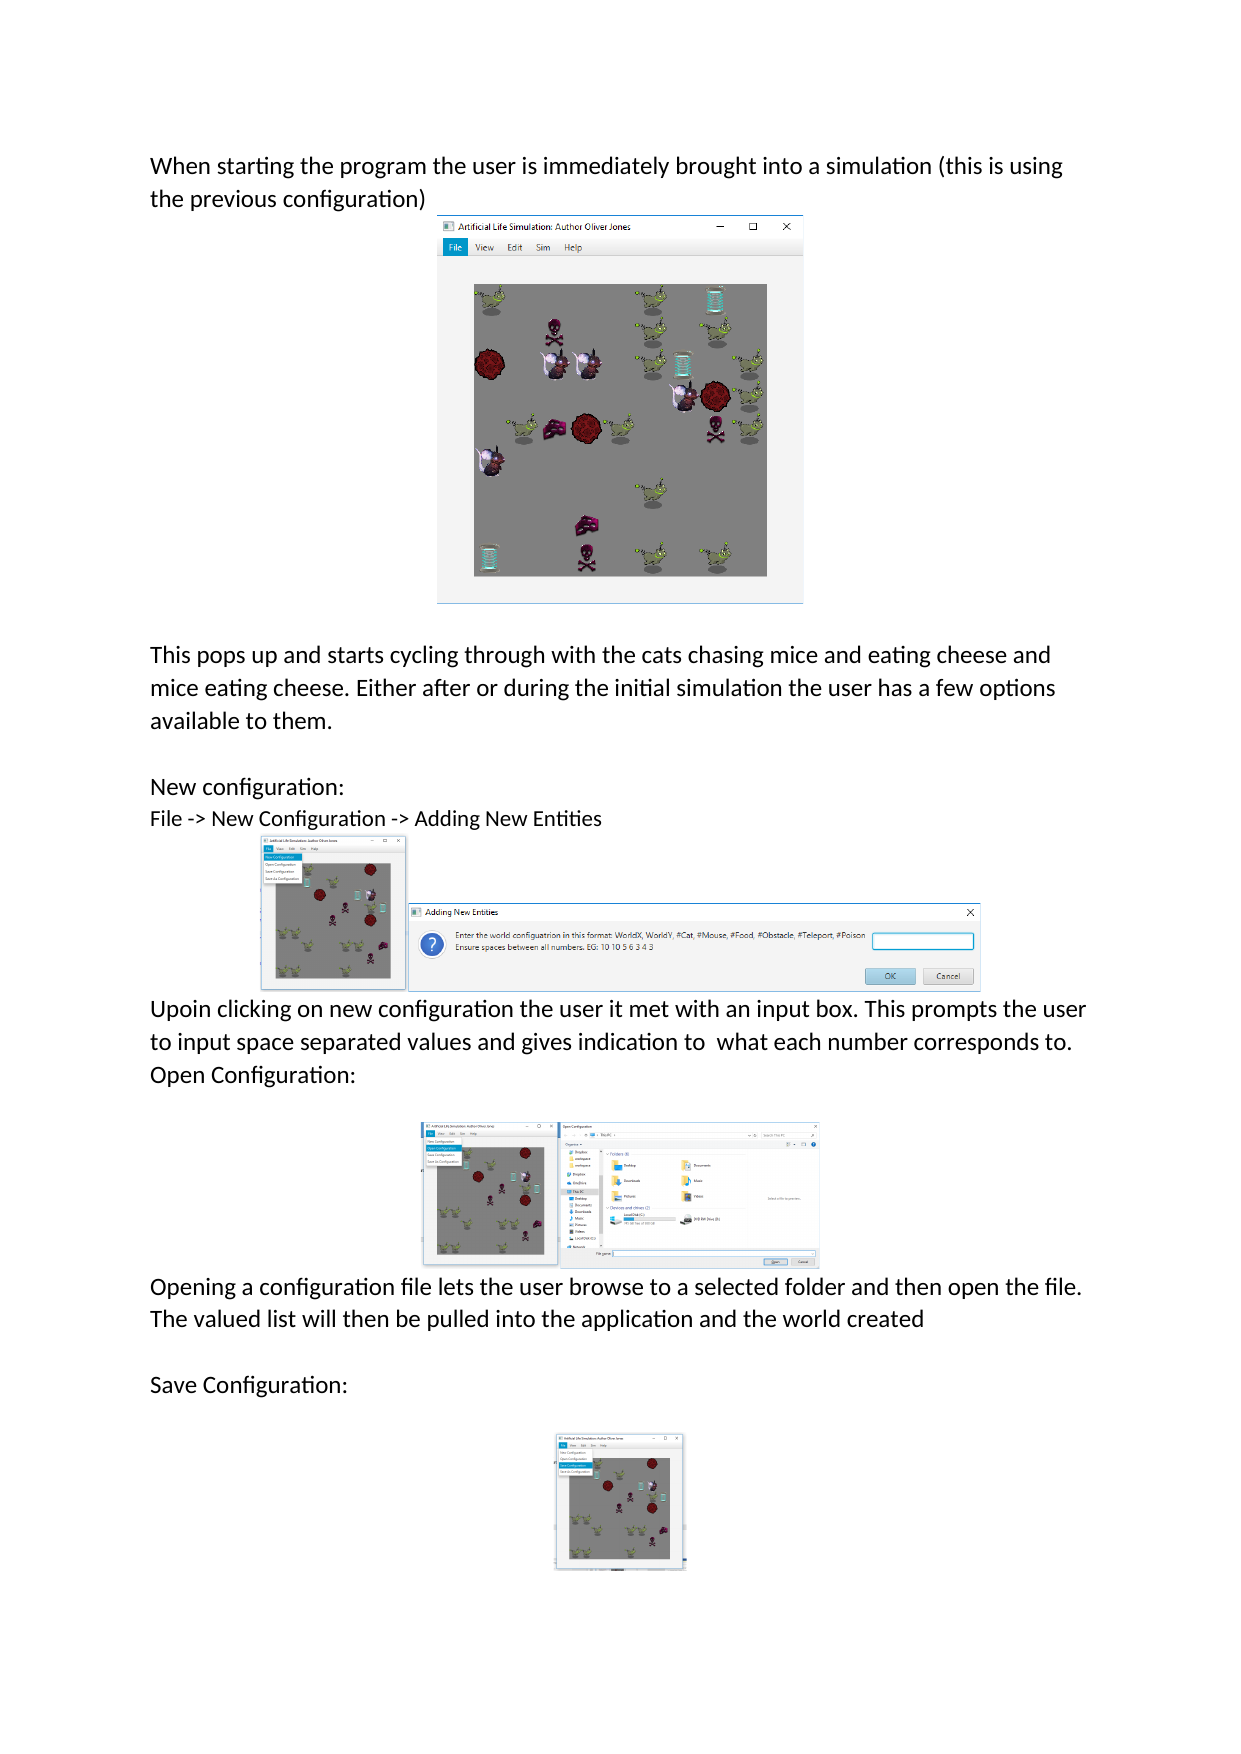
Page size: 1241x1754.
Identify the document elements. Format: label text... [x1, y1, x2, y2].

text New configuration: [150, 771, 1090, 801]
text Save Configuration: [150, 1369, 1090, 1400]
text Open Configuration: [150, 1059, 1090, 1090]
picture [437, 215, 804, 604]
text When starting the program the user is immediately brought into a simulation (this is using the previous configuration) [150, 150, 1090, 213]
text Opening a configuration file lets the user browse to a selected folder and then open the file. The valued list will then be pulled into the application and the world created [150, 1271, 1090, 1334]
picture [420, 1122, 820, 1269]
text Upoin clicking on new configuration the user it met with an input box. This prompts the user to input space separated values and gives indication to what each number corresponds to. [150, 993, 1090, 1057]
text This pops up and starts cycling through with the cats chasing mice and eating cheese and mice eating cheese. Either after or during the initial simulation the user has a few options available to them. [150, 639, 1090, 735]
picture [259, 833, 981, 992]
picture [553, 1432, 687, 1571]
text File -> New Configuration -> Adding New Entities [150, 804, 1090, 832]
